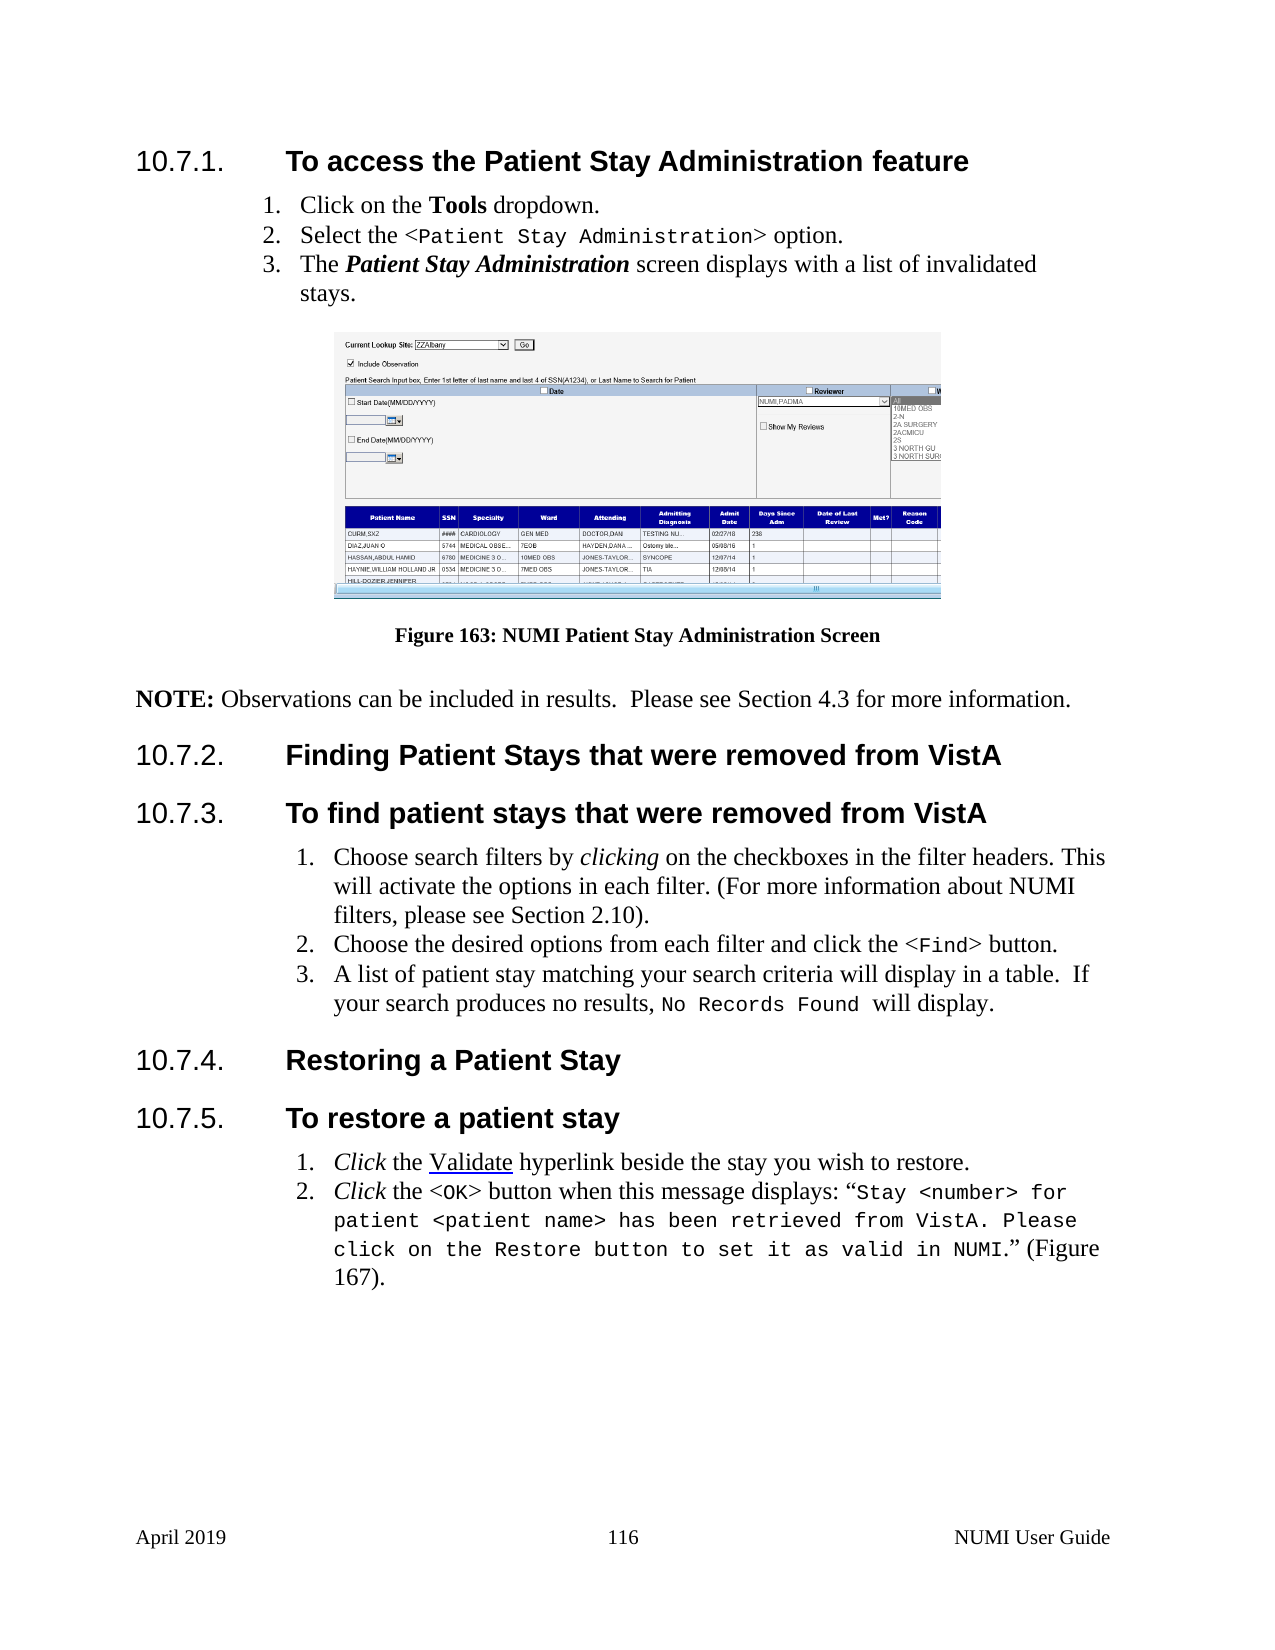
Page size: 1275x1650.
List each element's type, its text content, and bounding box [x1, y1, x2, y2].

text Figure 163: NUMI Patient Stay Administration Screen [135, 623, 1139, 672]
picture [334, 332, 941, 599]
subtitle Restoring a Patient Stay [135, 1043, 1139, 1077]
list Choose the desired options from each filter and click the <Find> button. [296, 929, 1139, 959]
subtitle To restore a patient stay [135, 1102, 1139, 1135]
list The Patient Stay Administration screen displays with a list of invalidated stays. [262, 249, 1095, 333]
list Click the <OK> button when this message displays: “Stay <number> for patient <patient name> has been retrieved from VistA. Please click on the Restore button to set it as valid in NUMI.” (Figure 167). [296, 1176, 1139, 1291]
subtitle Finding Patient Stays that were removed from VistA [135, 738, 1139, 771]
list Click on the Tools dropdown. [262, 190, 1139, 219]
list Click the Validate hyperlink beside the stay you wish to restore. [296, 1148, 1139, 1176]
list A list of patient stay matching your search criteria will display in a table. If your search produces no results, No Records Found will display. [296, 959, 1106, 1017]
subtitle To find patient stays that were removed from VistA [135, 796, 1139, 830]
text NOTE: Observations can be included in results. Please see Section 4.3 for more information. [135, 684, 1139, 713]
list Choose search filters by clicking on the checkboxes in the filter headers. This will activate the options in each filter. (For more information about NUMI filters, please see Section 2.10). [296, 842, 1112, 929]
list Select the <Patient Stay Administration> option. [262, 220, 1139, 249]
subtitle To access the Patient Stay Administration feature [135, 144, 1139, 177]
